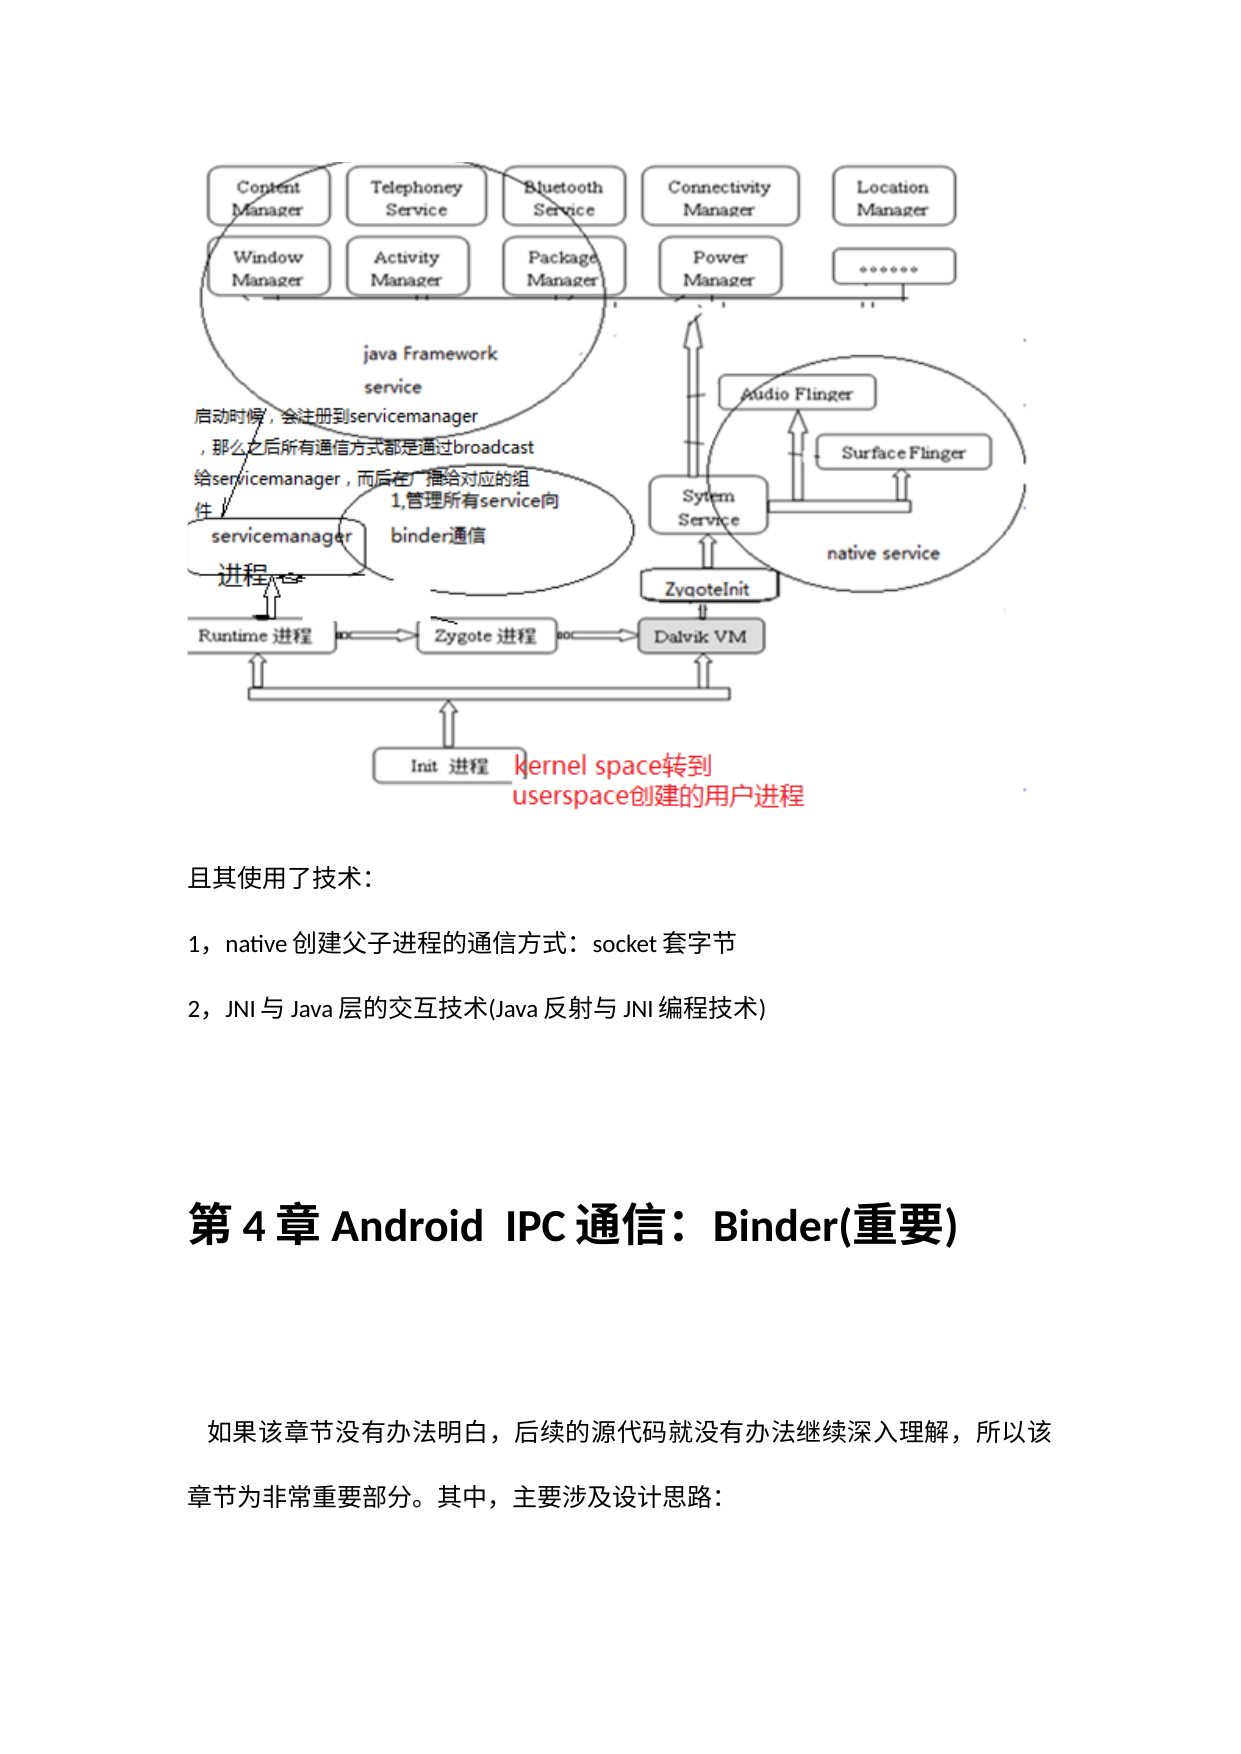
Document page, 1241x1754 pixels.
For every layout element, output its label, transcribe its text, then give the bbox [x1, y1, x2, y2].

picture [187, 162, 1052, 814]
text 1，native创建父子进程的通信方式：socket套字节 [187, 909, 1053, 974]
text 如果该章节没有办法明白，后续的源代码就没有办法继续深入理解，所以该章节为非常重要部分。其中，主要涉及设计思路： [187, 1398, 1053, 1528]
subtitle 第4章 Android IPC通信：Binder(重要) [187, 1172, 1053, 1270]
text 2，JNI与Java层的交互技术(Java反射与JNI编程技术) [187, 974, 1053, 1039]
text 且其使用了技术： [187, 844, 1053, 909]
